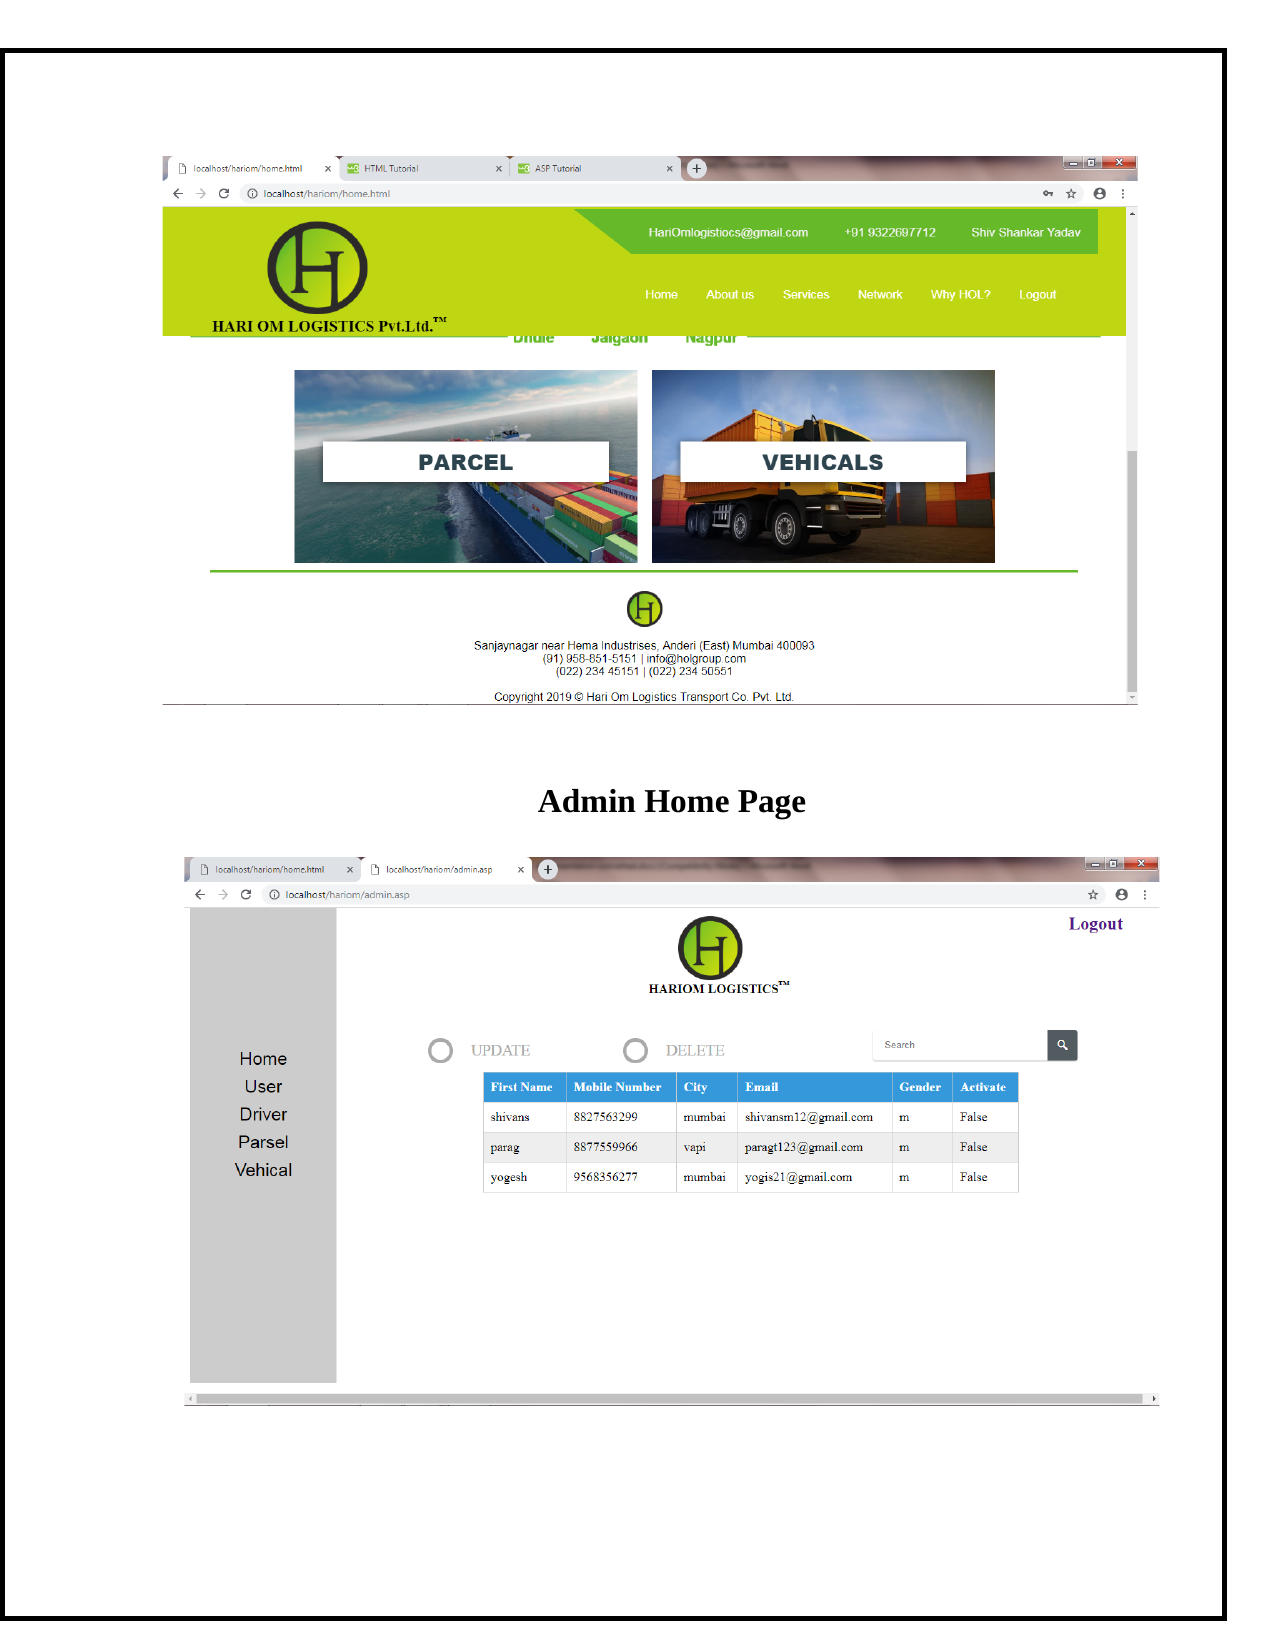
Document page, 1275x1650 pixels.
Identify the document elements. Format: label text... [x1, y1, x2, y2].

text Admin Home Page [162, 781, 1181, 819]
picture [184, 857, 1160, 1406]
picture [162, 156, 1138, 705]
